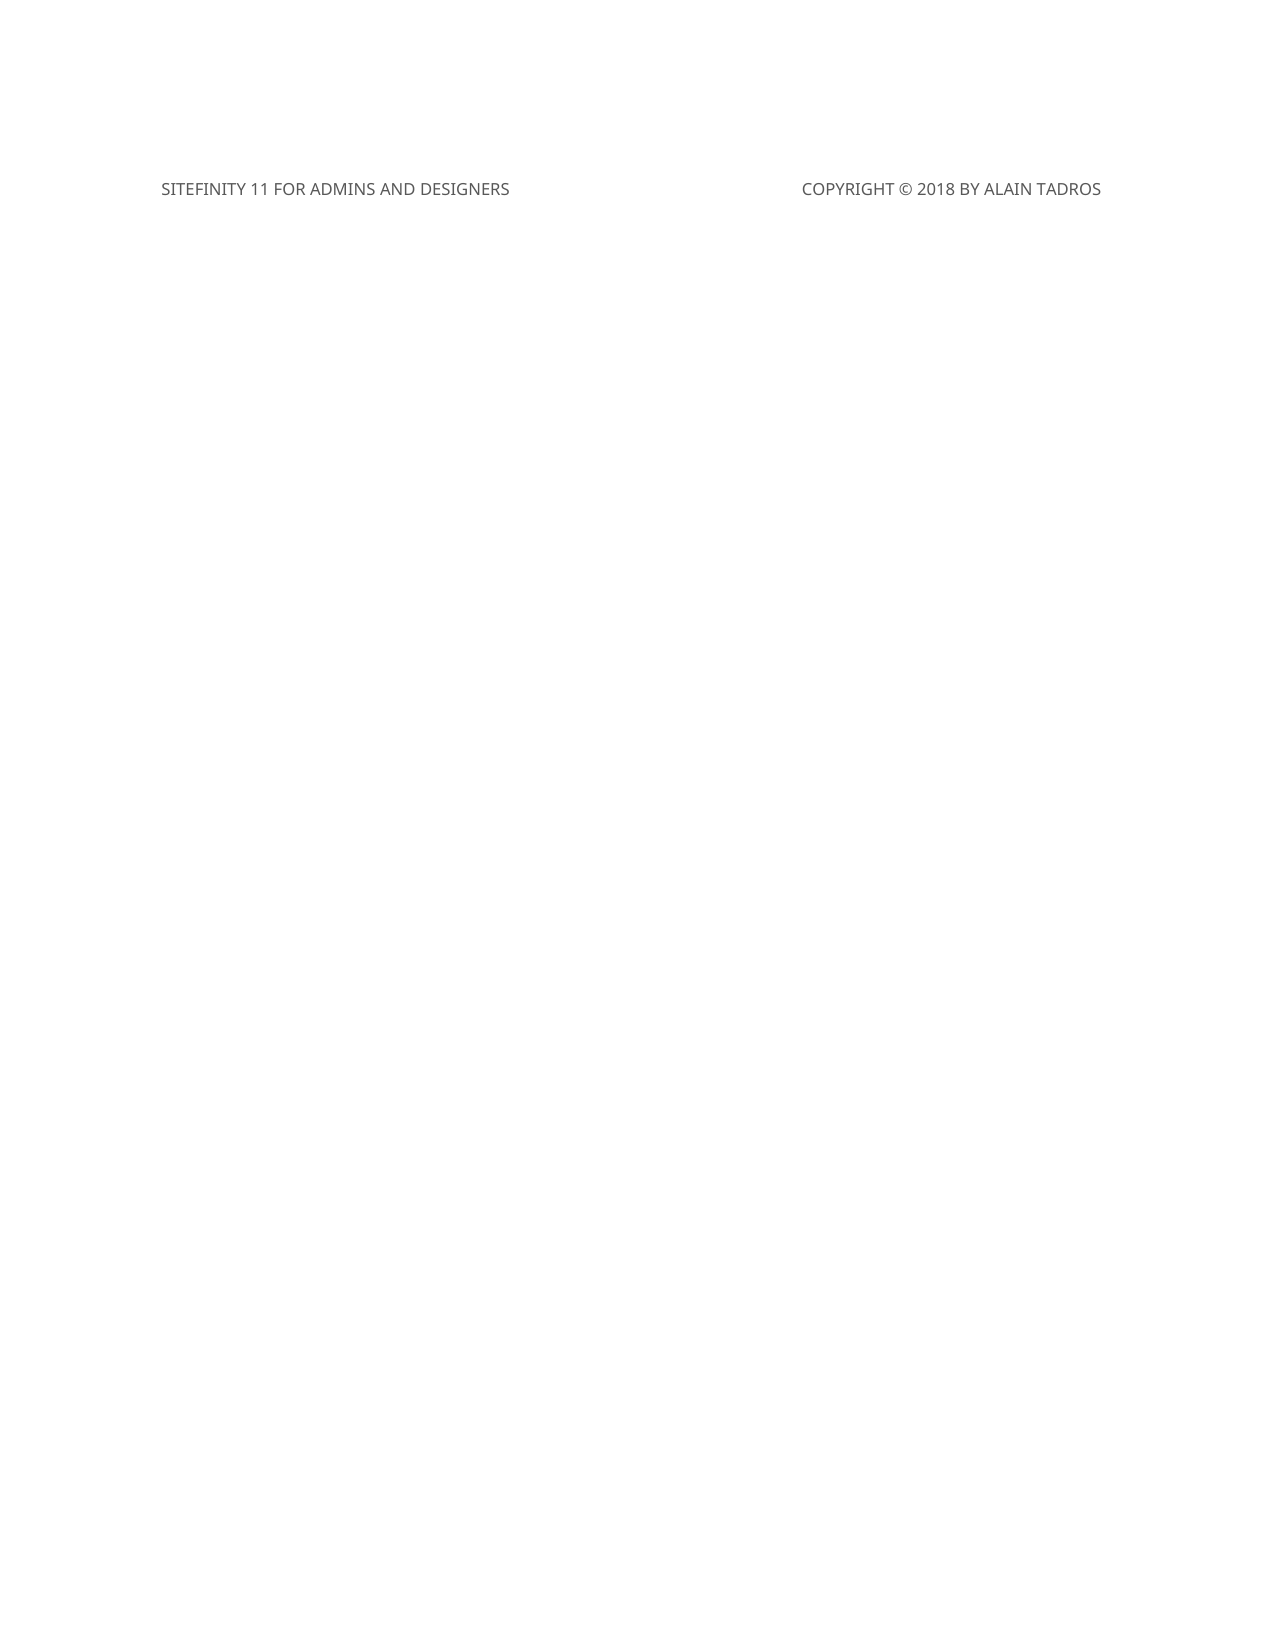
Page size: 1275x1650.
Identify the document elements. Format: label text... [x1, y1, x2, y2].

text SITEFINITY 11 FOR ADMINS AND DESIGNERS COPYRIGHT © 2018 BY ALAIN TADROS [161, 178, 1275, 200]
